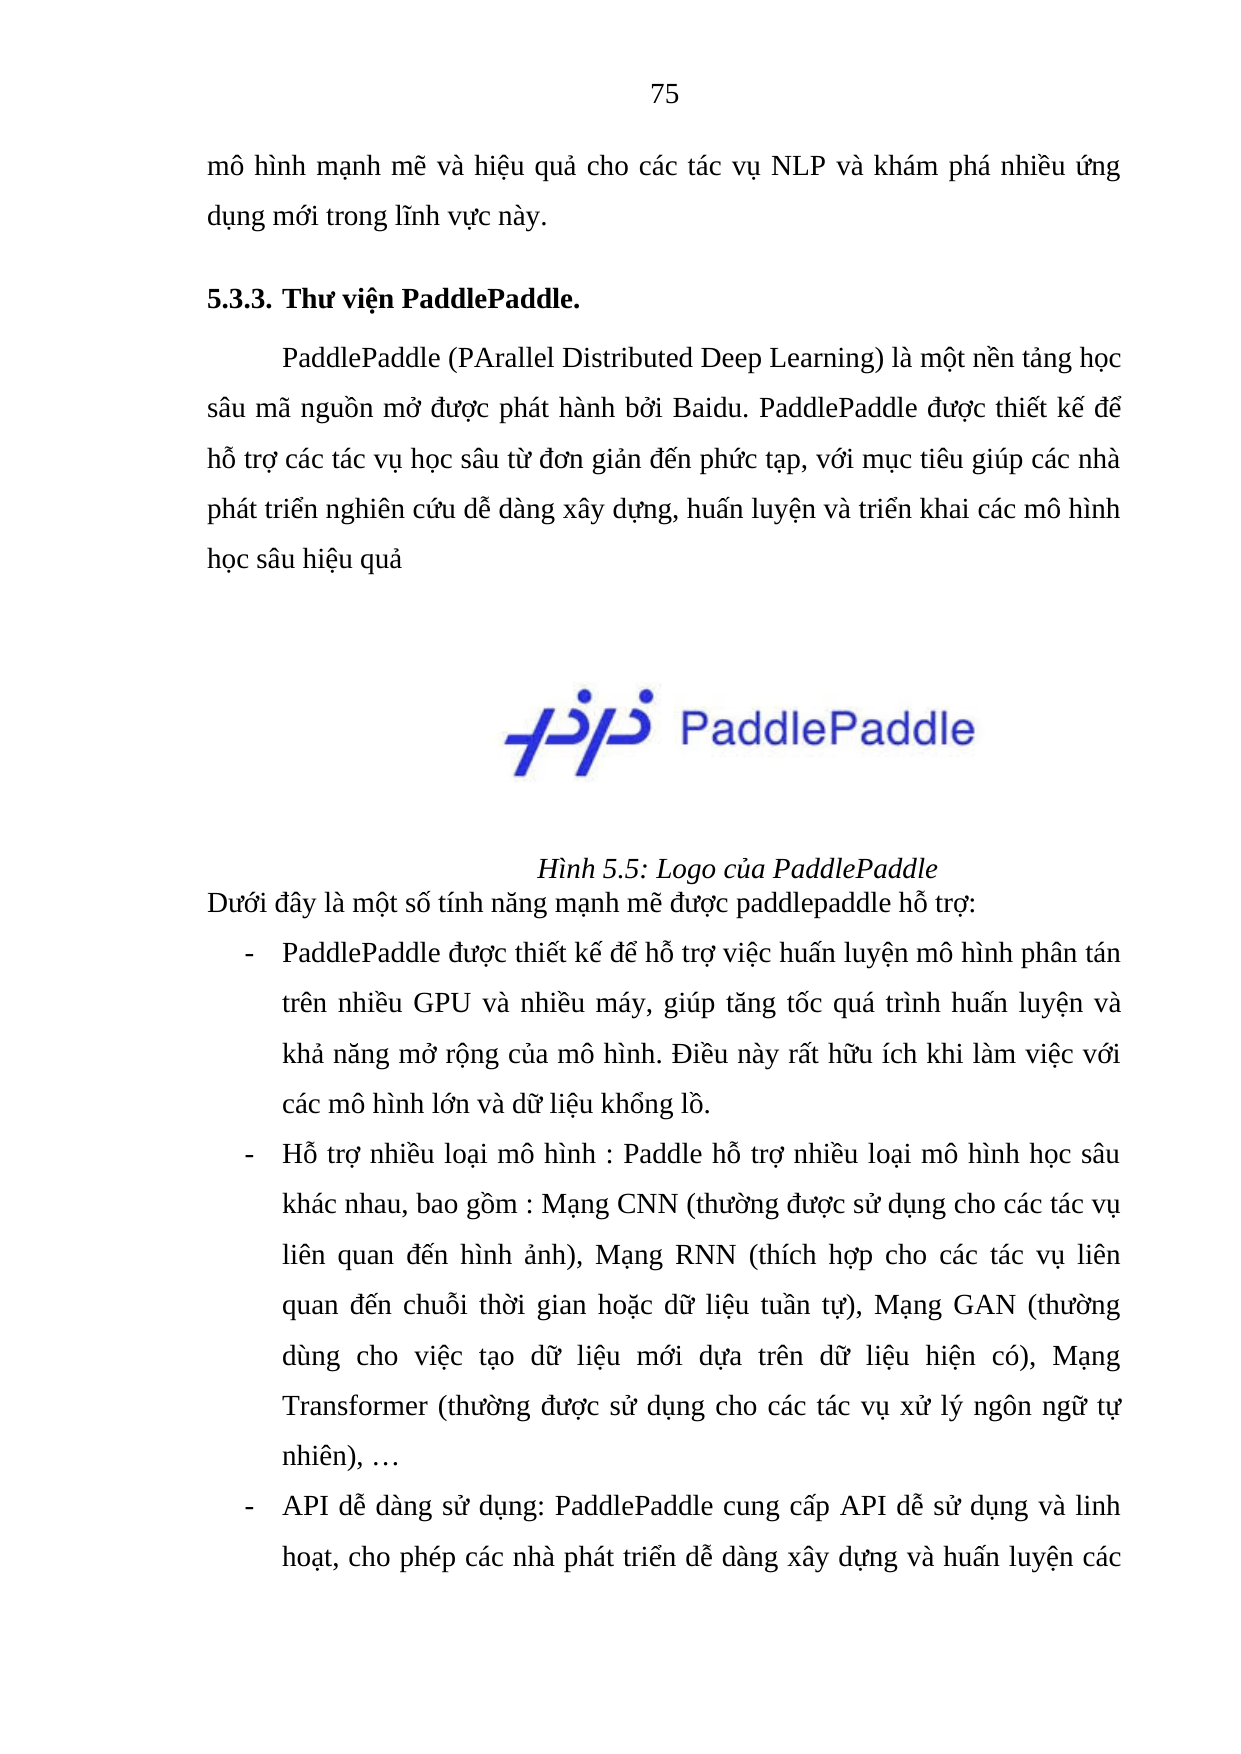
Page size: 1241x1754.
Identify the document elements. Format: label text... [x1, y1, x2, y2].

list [244, 1488, 1122, 1572]
text PaddlePaddle (PArallel Distributed Deep Learning) là một nền tảng học sâu mã nguồn mở được phát hành bởi Baidu. PaddlePaddle được thiết kế để hỗ trợ các tác vụ học sâu từ đơn giản đến phức tạp, với mục tiêu giúp các nhà phát triển nghiên cứu dễ dàng xây dựng, huấn luyện và triển khai các mô hình học sâu hiệu quả [207, 340, 1122, 575]
list PaddlePaddle được thiết kế để hỗ trợ việc huấn luyện mô hình phân tán trên nhiều GPU và nhiều máy, giúp tăng tốc quá trình huấn luyện và khả năng mở rộng của mô hình. Điều này rất hữu ích khi làm việc với các mô hình lớn và dữ liệu khổng lồ. [244, 935, 1122, 1119]
list Hỗ trợ nhiều loại mô hình : Paddle hỗ trợ nhiều loại mô hình học sâu khác nhau, bao gồm : Mạng CNN (thường được sử dụng cho các tác vụ liên quan đến hình ảnh), Mạng RNN (thích hợp cho các tác vụ liên quan đến chuỗi thời gian hoặc dữ liệu tuần tự), Mạng GAN (thường dùng cho việc tạo dữ liệu mới dựa trên dữ liệu hiện có), Mạng Transformer (thường được sử dụng cho các tác vụ xử lý ngôn ngữ tự nhiên), … [244, 1136, 1122, 1472]
picture [461, 620, 1017, 842]
subtitle 5.3.3. Thư viện PaddlePaddle. [207, 282, 1122, 315]
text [207, 148, 1122, 232]
